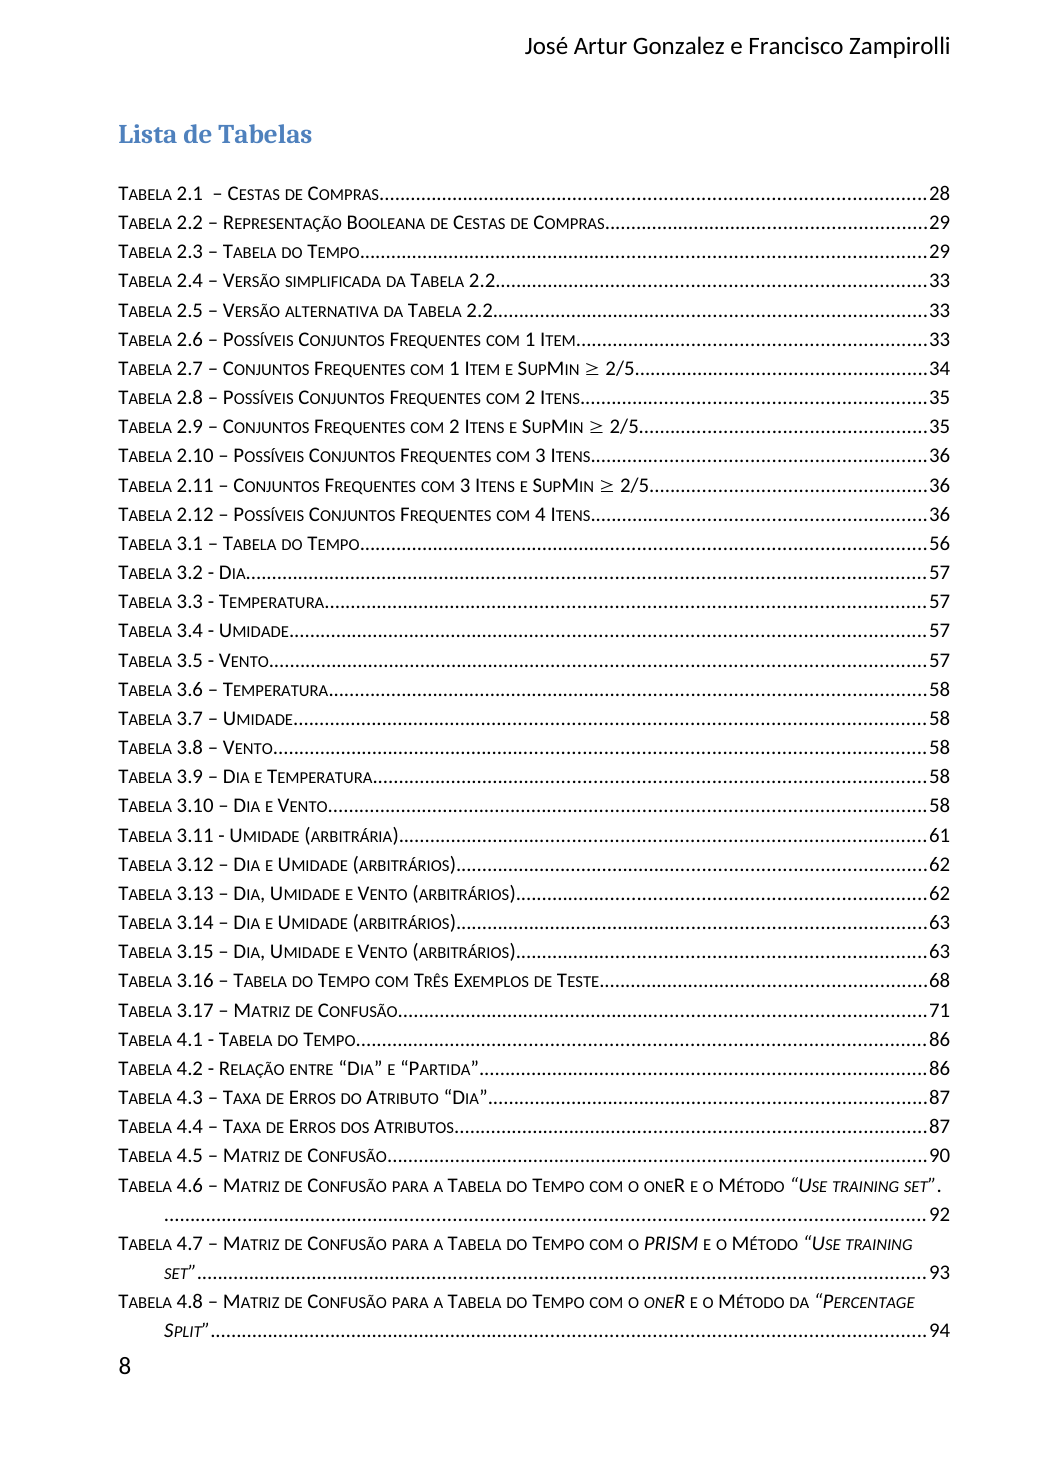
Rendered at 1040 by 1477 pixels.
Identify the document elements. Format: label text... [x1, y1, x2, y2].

text Tabela 3.1 – Tabela do Tempo. 56 [118, 530, 951, 556]
text Tabela 2.10 – Possíveis Conjuntos Frequentes com 3 Itens. 36 [118, 443, 951, 468]
text Tabela 4.7 – Matriz de Confusão para a Tabela do Tempo com o PRISM e o Método “Use training set”. 93 [118, 1230, 951, 1285]
text Tabela 3.2 - Dia. 57 [118, 559, 951, 585]
text Tabela 3.13 – Dia, Umidade e Vento (arbitrários). 62 [118, 880, 951, 906]
text Tabela 4.6 – Matriz de Confusão para a Tabela do Tempo com o oneR e o Método “Use training set”. 92 [118, 1172, 951, 1226]
text Tabela 4.4 – Taxa de Erros dos Atributos. 87 [118, 1113, 951, 1139]
text Tabela 2.7 – Conjuntos Frequentes com 1 Item e SupMin 2/5. 34 [118, 355, 951, 381]
text Tabela 3.3 - Temperatura. 57 [118, 588, 951, 614]
text Tabela 3.14 – Dia e Umidade (arbitrários). 63 [118, 909, 951, 935]
text Tabela 2.12 – Possíveis Conjuntos Frequentes com 4 Itens. 36 [118, 501, 951, 526]
text Tabela 2.9 – Conjuntos Frequentes com 2 Itens e SupMin 2/5. 35 [118, 413, 951, 439]
text Tabela 2.5 – Versão alternativa da Tabela 2.2. 33 [118, 297, 951, 322]
text Tabela 2.11 – Conjuntos Frequentes com 3 Itens e SupMin 2/5. 36 [118, 472, 951, 497]
subtitle Lista de Tabelas [118, 119, 951, 151]
text Tabela 3.12 – Dia e Umidade (arbitrários). 62 [118, 851, 951, 876]
text Tabela 4.2 - Relação entre “Dia” e “Partida”. 86 [118, 1055, 951, 1081]
text Tabela 2.4 – Versão simplificada da Tabela 2.2. 33 [118, 268, 951, 293]
text Tabela 3.5 - Vento. 57 [118, 647, 951, 672]
text Tabela 3.9 – Dia e Temperatura. 58 [118, 763, 951, 789]
text Tabela 3.11 - Umidade (arbitrária). 61 [118, 822, 951, 847]
text Tabela 3.16 – Tabela do Tempo com Três Exemplos de Teste. 68 [118, 968, 951, 993]
text Tabela 4.1 - Tabela do Tempo. 86 [118, 1026, 951, 1051]
text Tabela 3.6 – Temperatura. 58 [118, 676, 951, 701]
text Tabela 2.6 – Possíveis Conjuntos Frequentes com 1 Item. 33 [118, 326, 951, 351]
text Tabela 4.3 – Taxa de Erros do Atributo “Dia”. 87 [118, 1084, 951, 1110]
text Tabela 3.7 – Umidade. 58 [118, 705, 951, 731]
text Tabela 4.5 – Matriz de Confusão. 90 [118, 1143, 951, 1168]
text Tabela 4.8 – Matriz de Confusão para a Tabela do Tempo com o oneR e o Método da “Percentage Split”. 94 [118, 1288, 951, 1343]
text Tabela 3.15 – Dia, Umidade e Vento (arbitrários). 63 [118, 938, 951, 964]
text Tabela 3.4 - Umidade. 57 [118, 618, 951, 643]
text Tabela 2.1 – Cestas de Compras. 28 [118, 180, 951, 206]
text Tabela 3.17 – Matriz de Confusão. 71 [118, 997, 951, 1022]
text Tabela 2.8 – Possíveis Conjuntos Frequentes com 2 Itens. 35 [118, 384, 951, 410]
text Tabela 2.3 – Tabela do Tempo. 29 [118, 238, 951, 264]
text Tabela 3.8 – Vento. 58 [118, 734, 951, 760]
text Tabela 3.10 – Dia e Vento. 58 [118, 793, 951, 818]
text Tabela 2.2 – Representação Booleana de Cestas de Compras. 29 [118, 209, 951, 235]
